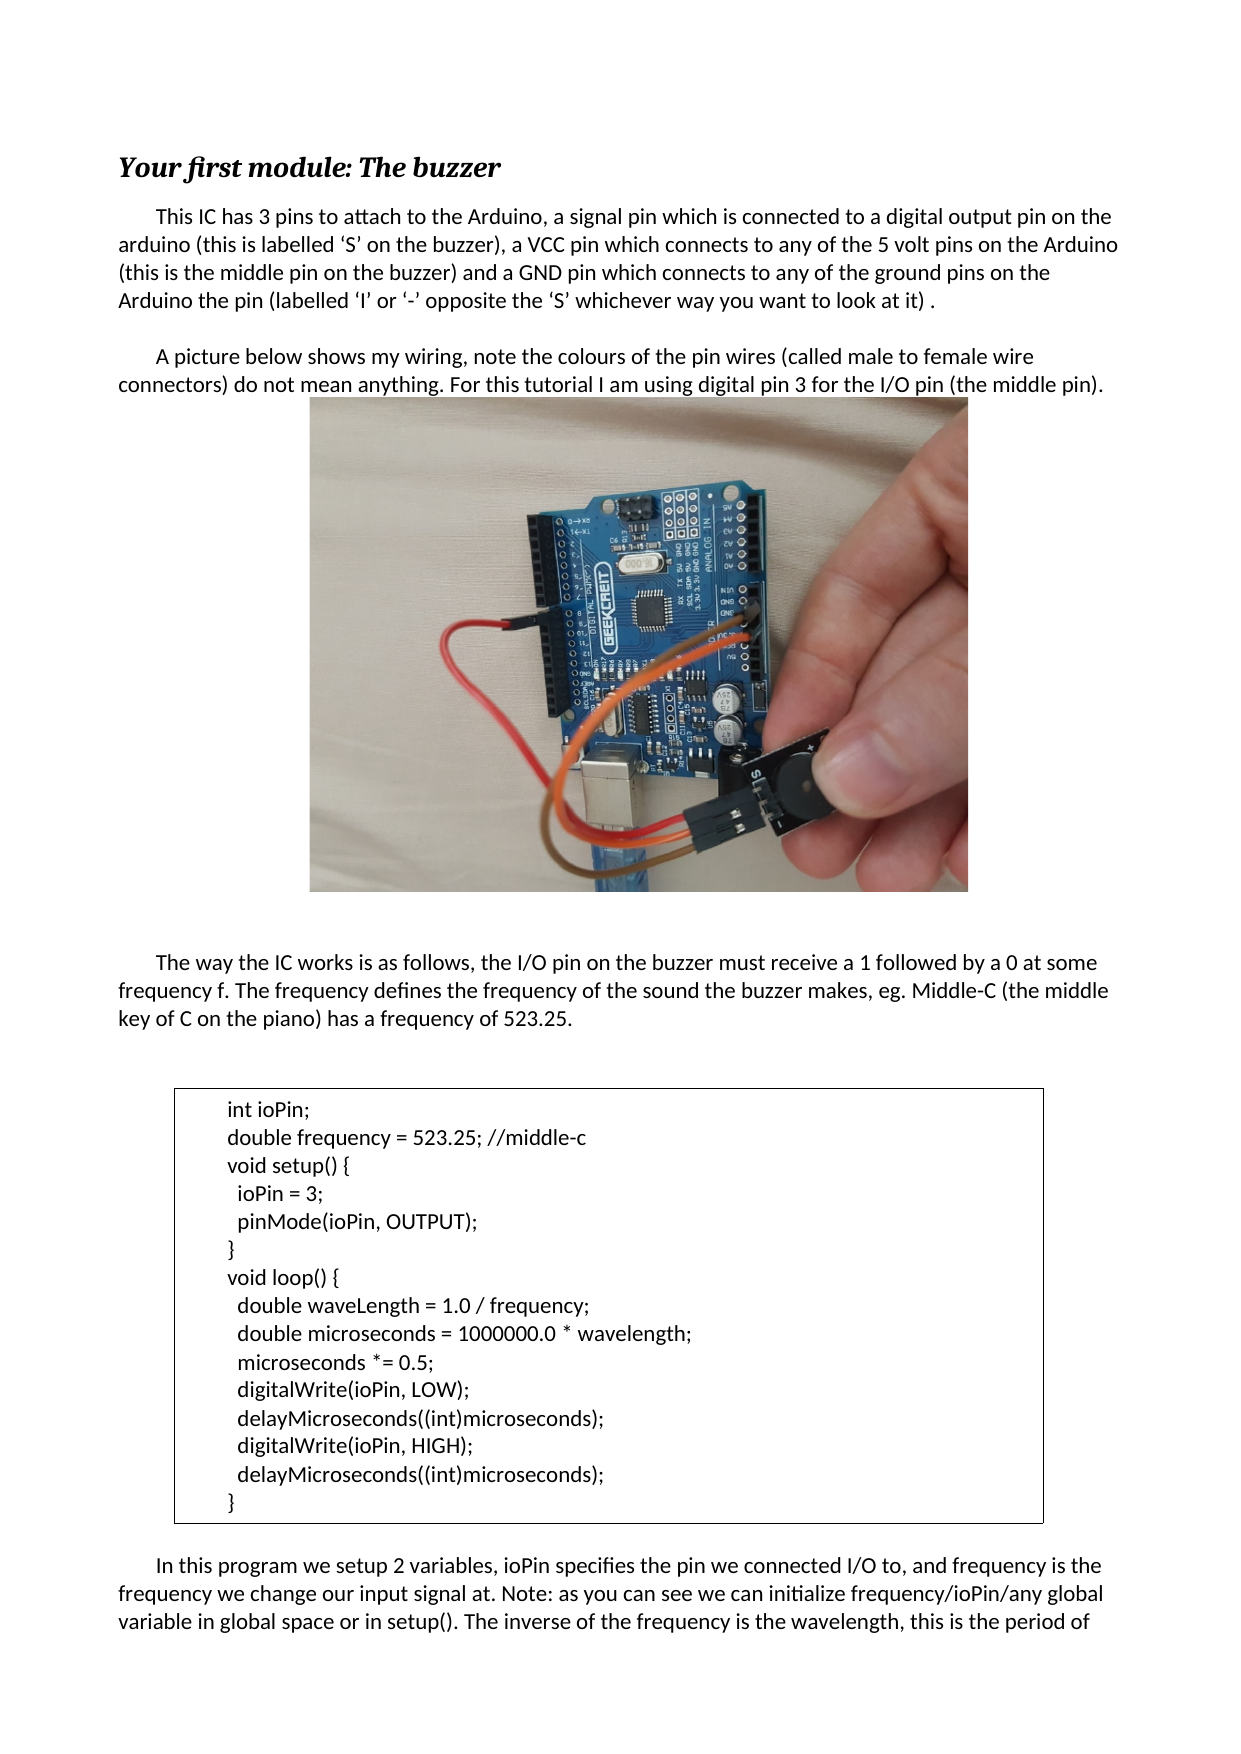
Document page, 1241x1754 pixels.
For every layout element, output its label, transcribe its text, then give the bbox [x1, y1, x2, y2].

text The way the IC works is as follows, the I/O pin on the buzzer must receive a 1 followed by a 0 at some frequency f. The frequency defines the frequency of the sound the buzzer makes, eg. Middle-C (the middle key of C on the piano) has a frequency of 523.25. [118, 948, 1122, 1032]
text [118, 1551, 1122, 1635]
text This IC has 3 pins to attach to the Arduino, a signal pin which is connected to a digital output pin on the arduino (this is labelled ‘S’ on the buzzer), a VCC pin which connects to any of the 5 volt pins on the Arduino (this is the middle pin on the buzzer) and a GND pin which connects to any of the ground pins on the Arduino the pin (labelled ‘I’ or ‘-’ opposite the ‘S’ whichever way you want to look at it) . [118, 202, 1122, 314]
subtitle Your first module: The buzzer [118, 151, 1122, 185]
text A picture below shows my wiring, note the colours of the pin wires (called male to female wire connectors) do not mean anything. For this tutorial I am using digital pin 3 for the I/O pin (the middle pin). [118, 342, 1122, 398]
picture [309, 397, 969, 892]
